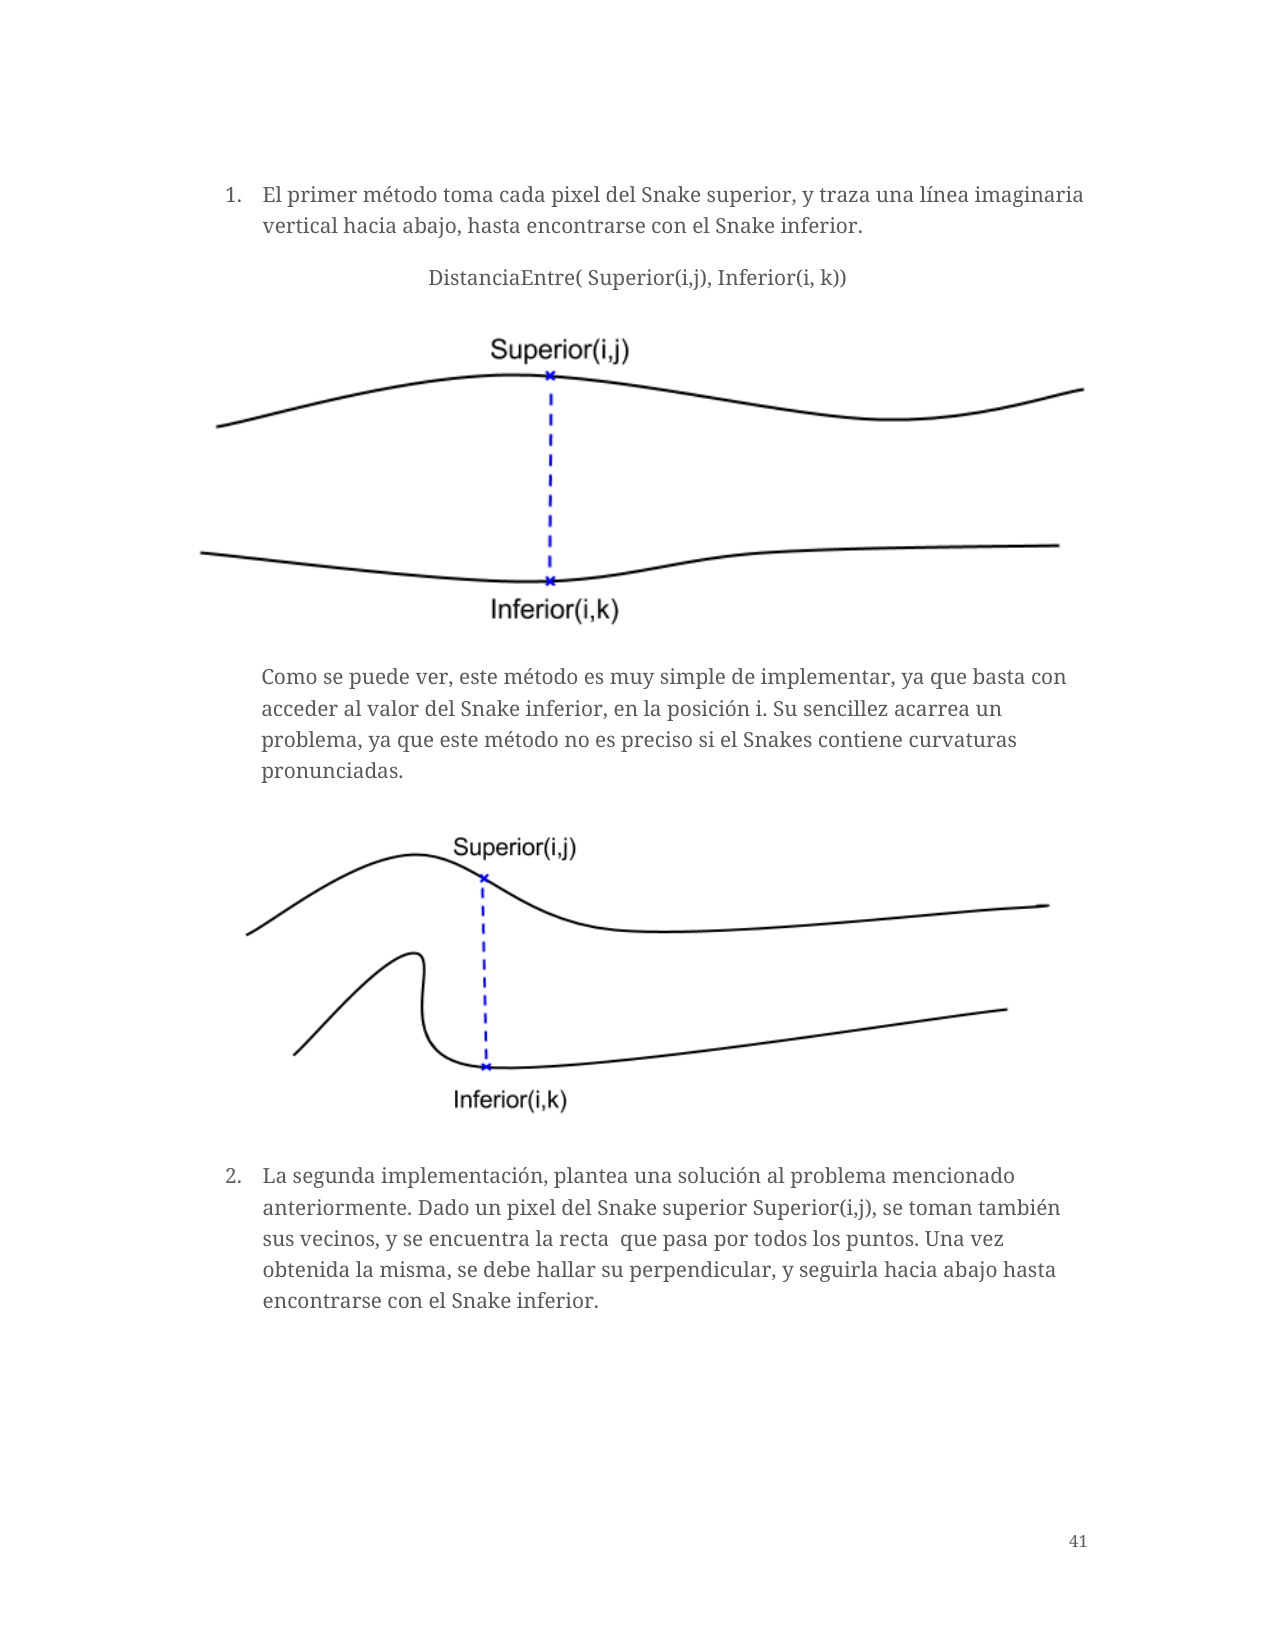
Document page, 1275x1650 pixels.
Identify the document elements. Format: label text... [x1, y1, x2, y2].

text DistanciaEntre( Superior(i,j), Inferior(i, k)) [187, 263, 1087, 292]
text Como se puede ver, este método es muy simple de implementar, ya que basta con acceder al valor del Snake inferior, en la posición i. Su sencillez acarrea un problema, ya que este método no es preciso si el Snakes contiene curvaturas pronunciadas. [261, 662, 1087, 785]
picture [187, 315, 1108, 639]
picture [187, 808, 1108, 1138]
list La segunda implementación, plantea una solución al problema mencionado anteriormente. Dado un pixel del Snake superior Superior(i,j), se toman también sus vecinos, y se encuentra la recta que pasa por todos los puntos. Una vez obtenida la misma, se debe hallar su perpendicular, y seguirla hacia abajo hasta encontrarse con el Snake inferior. [225, 1162, 1087, 1315]
list El primer método toma cada pixel del Snake superior, y traza una línea imaginaria vertical hacia abajo, hasta encontrarse con el Snake inferior. [225, 180, 1087, 240]
